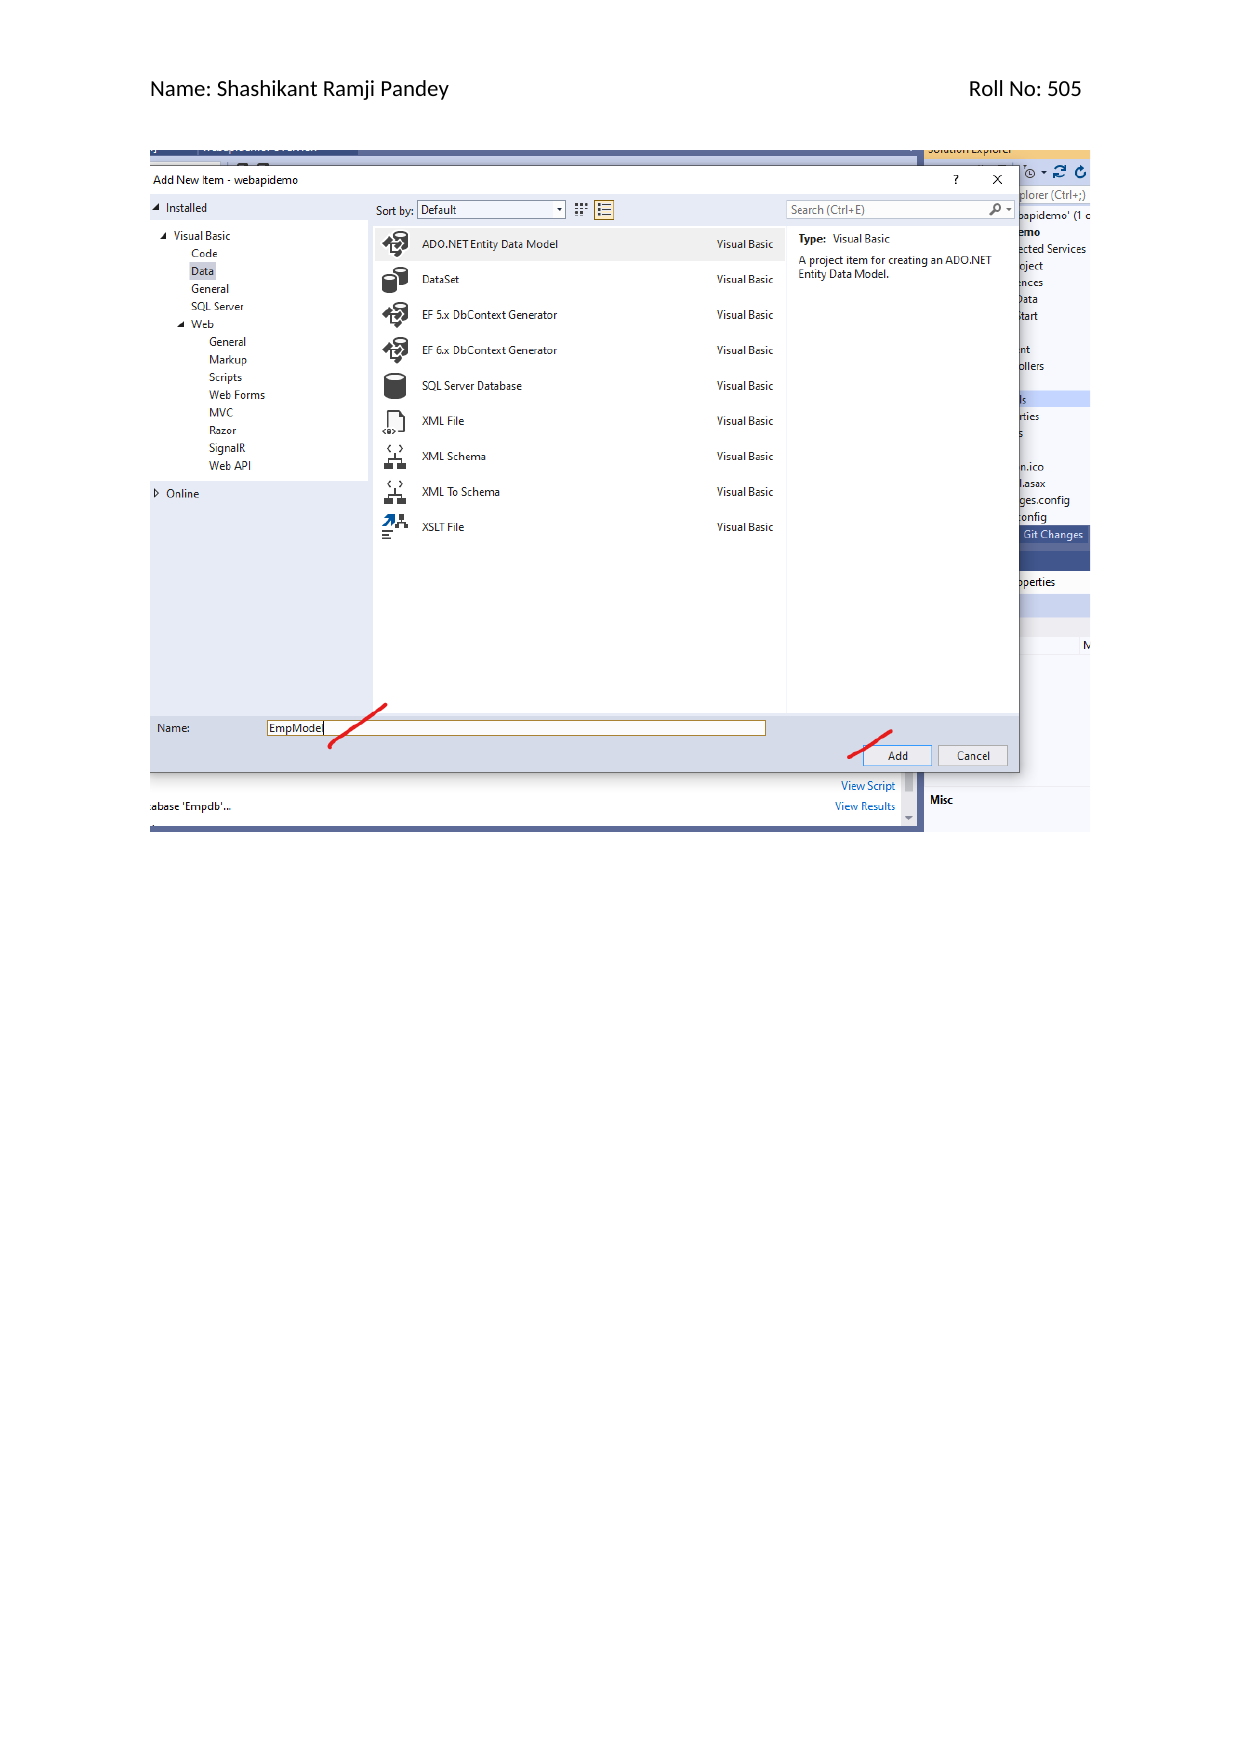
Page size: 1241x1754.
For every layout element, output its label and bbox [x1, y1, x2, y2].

picture [150, 150, 1091, 832]
